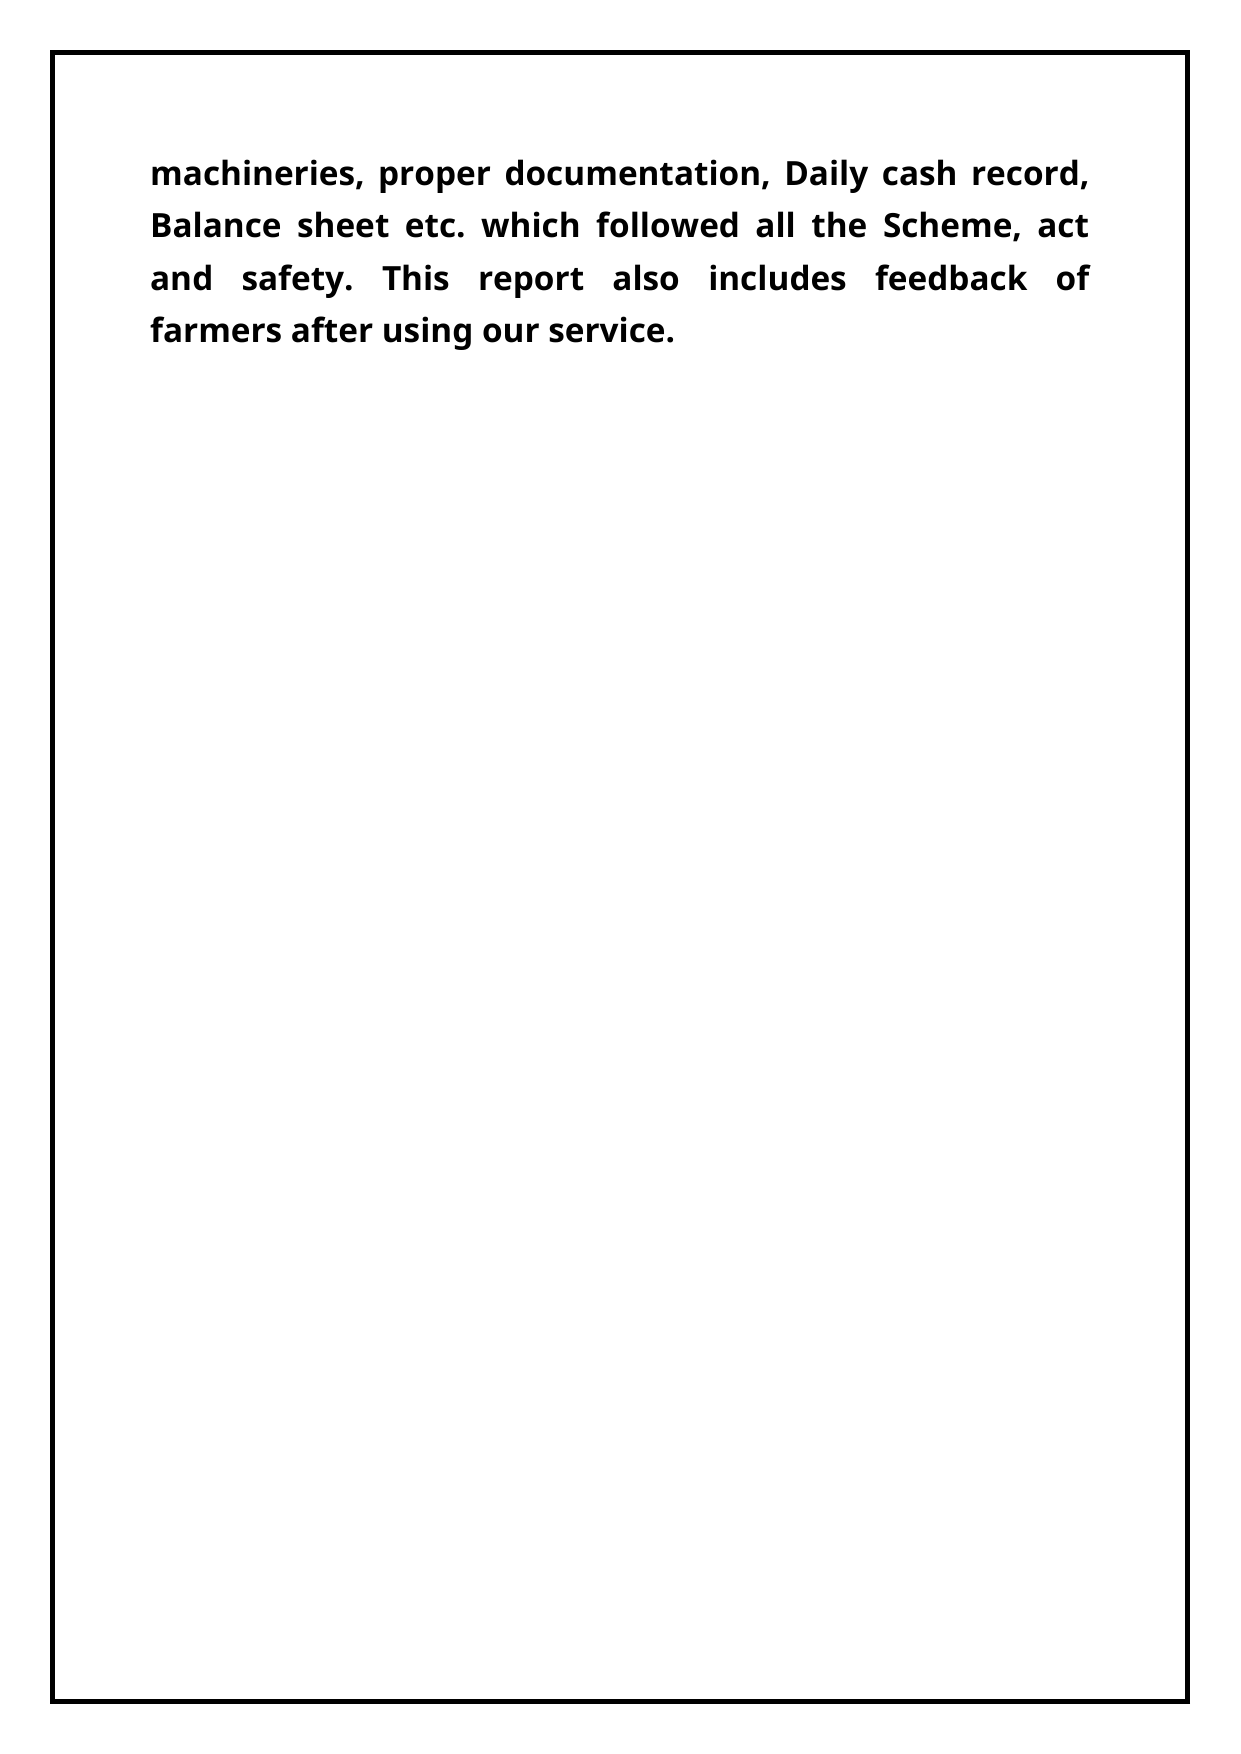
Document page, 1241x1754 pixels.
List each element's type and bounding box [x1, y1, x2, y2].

text [150, 150, 1090, 352]
